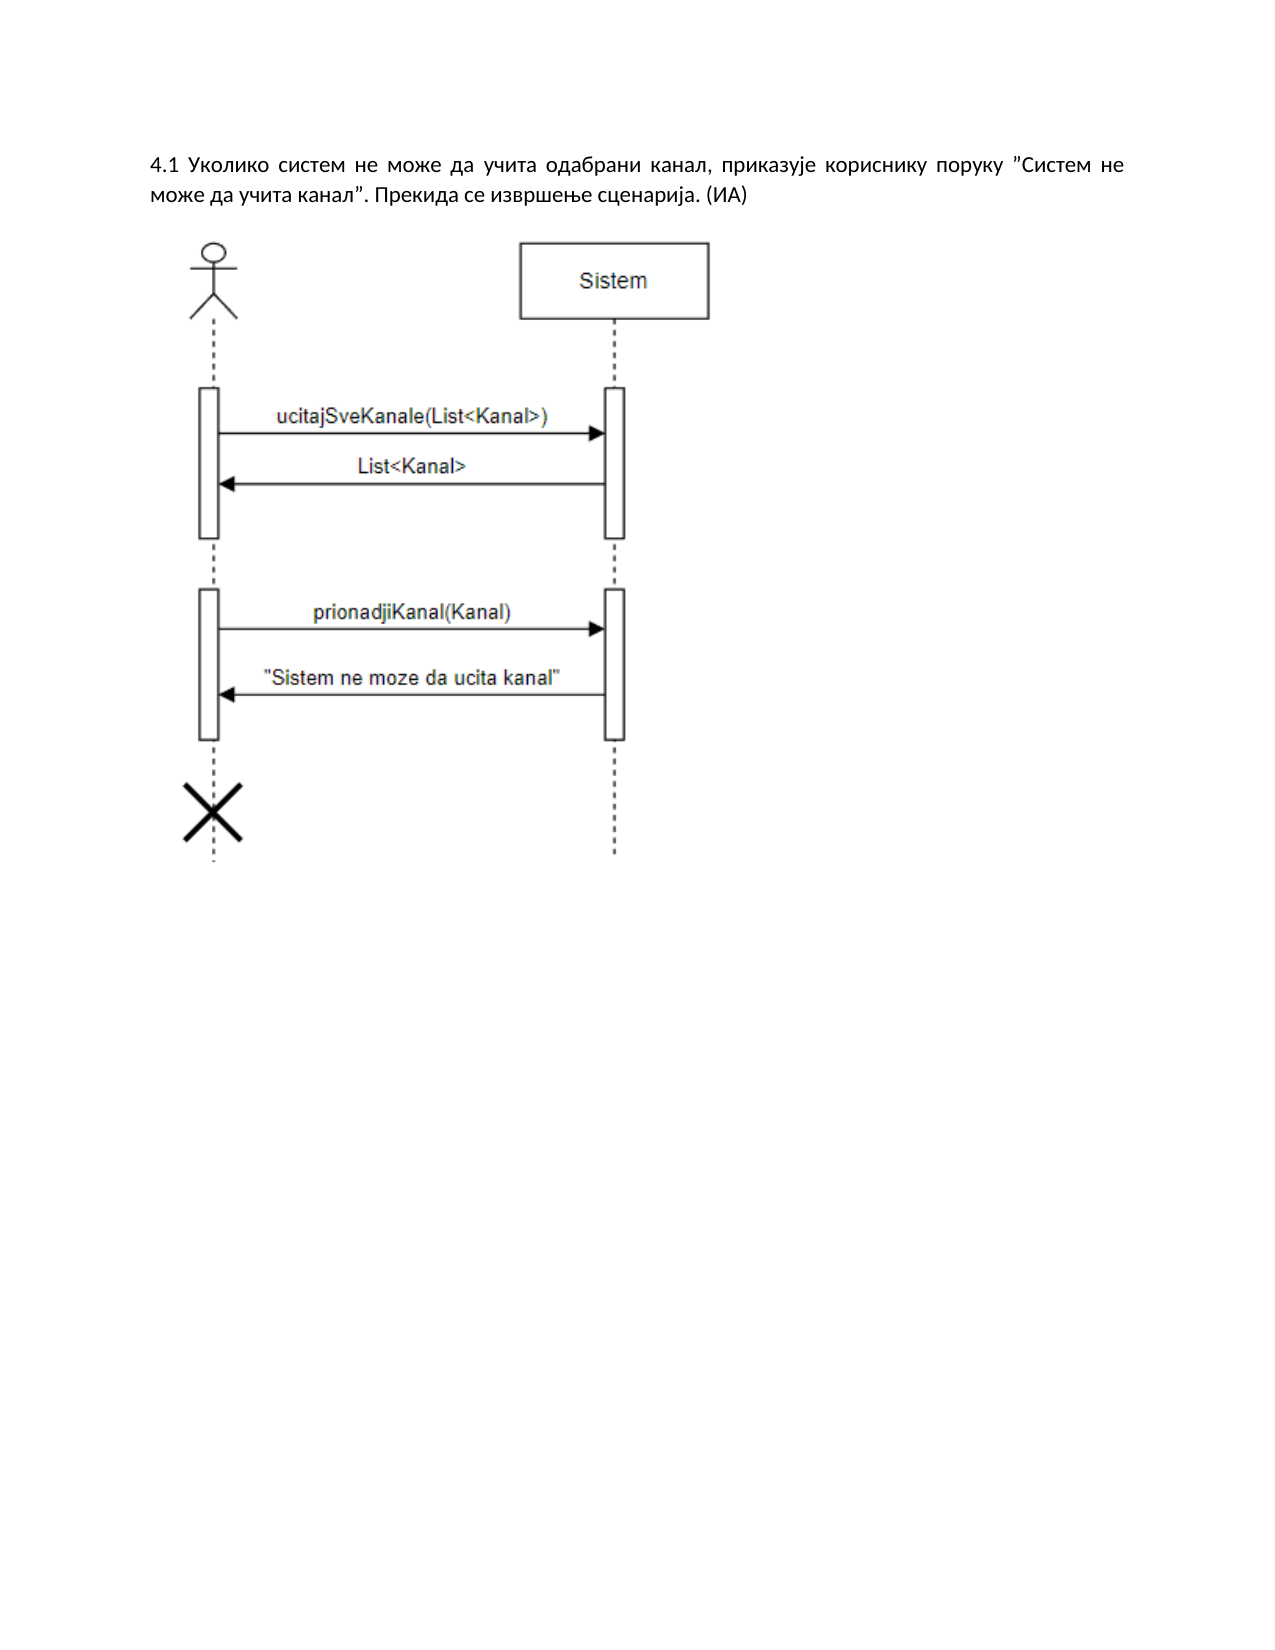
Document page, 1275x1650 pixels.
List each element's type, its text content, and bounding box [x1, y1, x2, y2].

text 4.1 Уколико систем не може да учита одабрани канал, приказује кориснику поруку ”Систем не може да учита канал”. Прекида се извршење сценариjа. (ИА) [150, 150, 1125, 208]
picture [150, 227, 721, 881]
